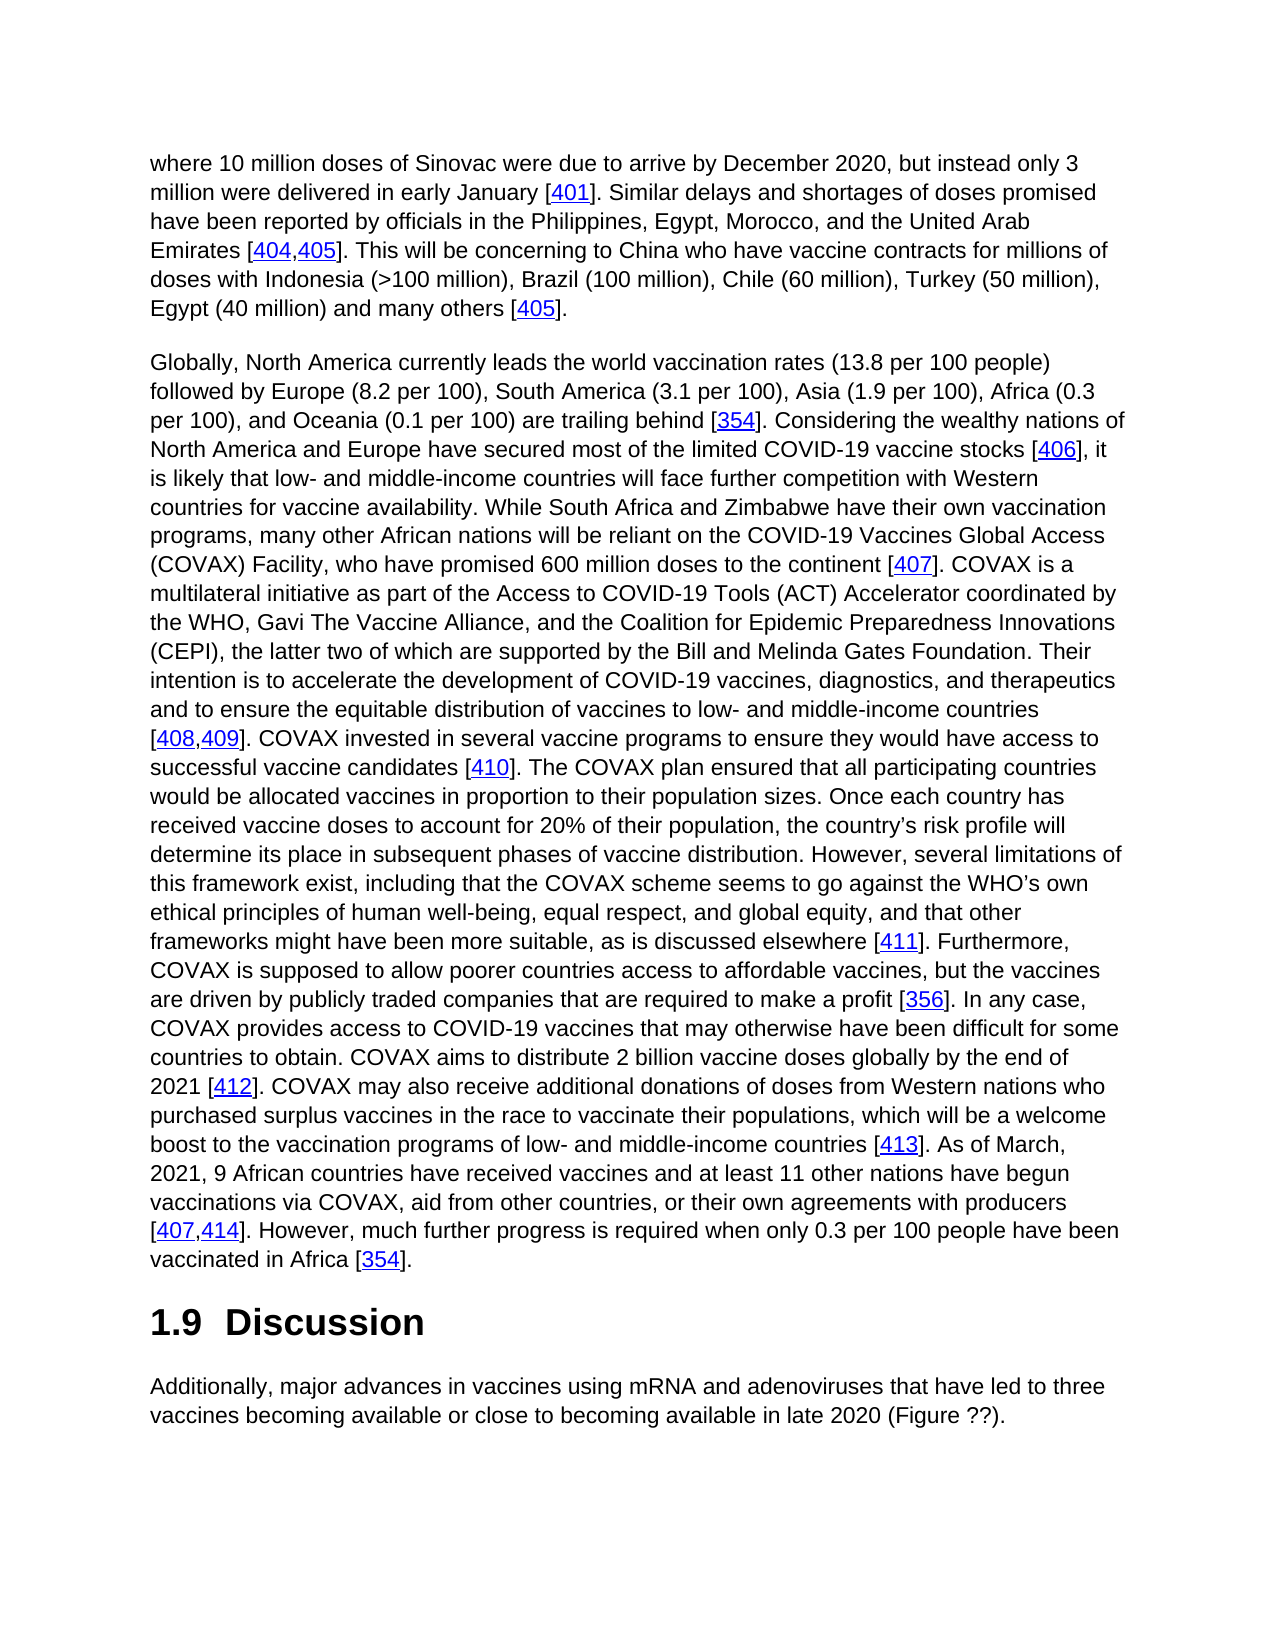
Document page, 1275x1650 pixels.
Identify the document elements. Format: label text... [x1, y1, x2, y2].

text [150, 150, 1125, 321]
subtitle 1.9 Discussion [150, 1300, 1125, 1343]
text Additionally, major advances in vaccines using mRNA and adenoviruses that have led to three vaccines becoming available or close to becoming available in late 2020 (Figure ??). [150, 1373, 1125, 1428]
text Globally, North America currently leads the world vaccination rates (13.8 per 100 people) followed by Europe (8.2 per 100), South America (3.1 per 100), Asia (1.9 per 100), Africa (0.3 per 100), and Oceania (0.1 per 100) are trailing behind [354]. Considering the wealthy nations of North America and Europe have secured most of the limited COVID-19 vaccine stocks [406], it is likely that low- and middle-income countries will face further competition with Western countries for vaccine availability. While South Africa and Zimbabwe have their own vaccination programs, many other African nations will be reliant on the COVID-19 Vaccines Global Access (COVAX) Facility, who have promised 600 million doses to the continent [407]. COVAX is a multilateral initiative as part of the Access to COVID-19 Tools (ACT) Accelerator coordinated by the WHO, Gavi The Vaccine Alliance, and the Coalition for Epidemic Preparedness Innovations (CEPI), the latter two of which are supported by the Bill and Melinda Gates Foundation. Their intention is to accelerate the development of COVID-19 vaccines, diagnostics, and therapeutics and to ensure the equitable distribution of vaccines to low- and middle-income countries [408,409]. COVAX invested in several vaccine programs to ensure they would have access to successful vaccine candidates [410]. The COVAX plan ensured that all participating countries would be allocated vaccines in proportion to their population sizes. Once each country has received vaccine doses to account for 20% of their population, the country’s risk profile will determine its place in subsequent phases of vaccine distribution. However, several limitations of this framework exist, including that the COVAX scheme seems to go against the WHO’s own ethical principles of human well-being, equal respect, and global equity, and that other frameworks might have been more suitable, as is discussed elsewhere [411]. Furthermore, COVAX is supposed to allow poorer countries access to affordable vaccines, but the vaccines are driven by publicly traded companies that are required to make a profit [356]. In any case, COVAX provides access to COVID-19 vaccines that may otherwise have been difficult for some countries to obtain. COVAX aims to distribute 2 billion vaccine doses globally by the end of 2021 [412]. COVAX may also receive additional donations of doses from Western nations who purchased surplus vaccines in the race to vaccinate their populations, which will be a welcome boost to the vaccination programs of low- and middle-income countries [413]. As of March, 2021, 9 African countries have received vaccines and at least 11 other nations have begun vaccinations via COVAX, aid from other countries, or their own agreements with producers [407,414]. However, much further progress is required when only 0.3 per 100 people have been vaccinated in Africa [354]. [150, 349, 1125, 1273]
